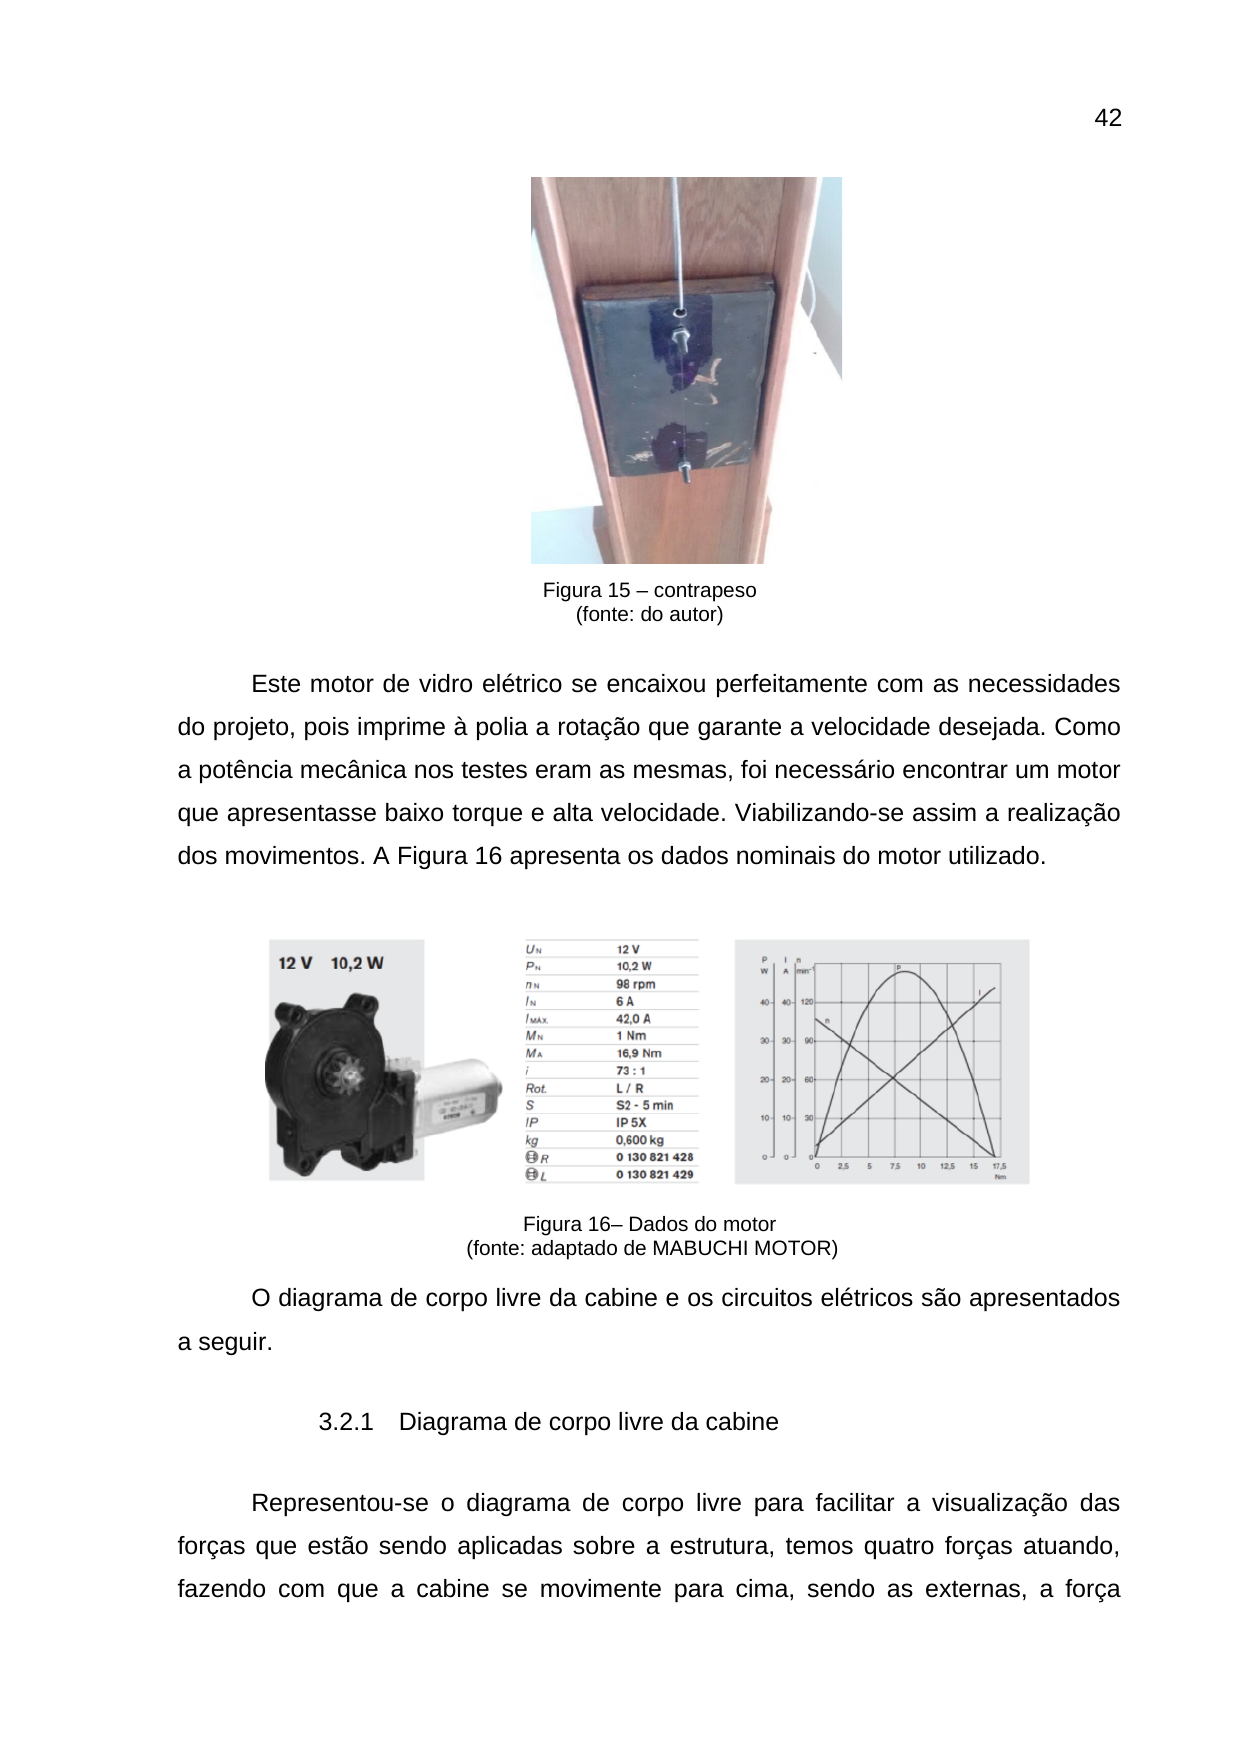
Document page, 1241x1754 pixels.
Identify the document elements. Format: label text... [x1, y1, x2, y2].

text O diagrama de corpo livre da cabine e os circuitos elétricos são apresentados a seguir. [177, 1283, 1122, 1355]
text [177, 1488, 1122, 1603]
subtitle Diagrama de corpo livre da cabine [244, 1407, 1122, 1436]
text (fonte: do autor) [177, 602, 1122, 626]
text Figura – contrapeso [177, 578, 1122, 602]
text Este motor de vidro elétrico se encaixou perfeitamente com as necessidades do projeto, pois imprime à polia a rotação que garante a velocidade desejada. Como a potência mecânica nos testes eram as mesmas, foi necessário encontrar um motor que apresentasse baixo torque e alta velocidade. Viabilizando-se assim a realização dos movimentos. A Figura 16 apresenta os dados nominais do motor utilizado. [177, 669, 1122, 870]
text Figura – Dados do motor [177, 1211, 1122, 1235]
picture [259, 927, 1040, 1197]
text (fonte: adaptado de MABUCHI MOTOR) [177, 1235, 1122, 1259]
picture [531, 177, 843, 564]
